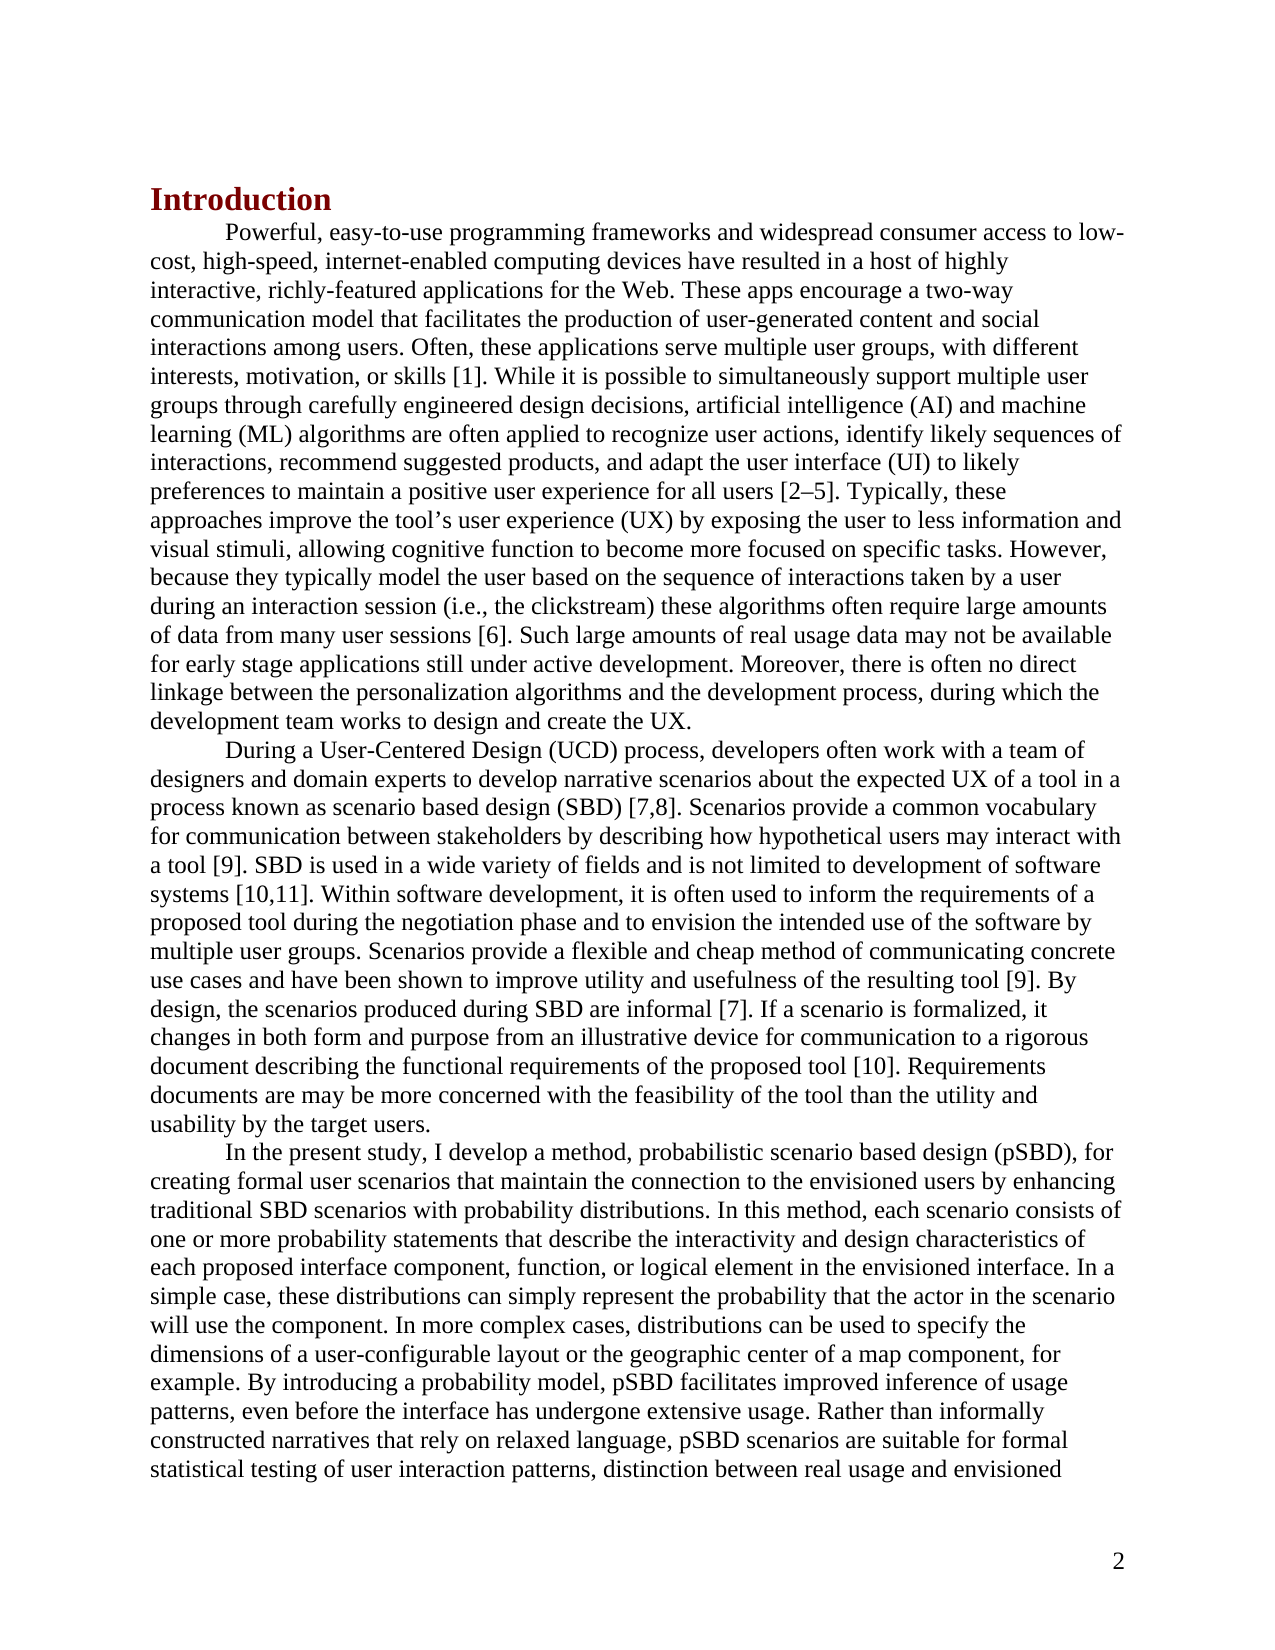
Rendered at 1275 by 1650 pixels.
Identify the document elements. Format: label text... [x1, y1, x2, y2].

text During a User-Centered Design (UCD) process, developers often work with a team of designers and domain experts to develop narrative scenarios about the expected UX of a tool in a process known as scenario based design (SBD) [7,8]. Scenarios provide a common vocabulary for communication between stakeholders by describing how hypothetical users may interact with a tool [9]. SBD is used in a wide variety of fields and is not limited to development of software systems [10,11]. Within software development, it is often used to inform the requirements of a proposed tool during the negotiation phase and to envision the intended use of the software by multiple user groups. Scenarios provide a flexible and cheap method of communicating concrete use cases and have been shown to improve utility and usefulness of the resulting tool [9]. By design, the scenarios produced during SBD are informal [7]. If a scenario is formalized, it changes in both form and purpose from an illustrative device for communication to a rigorous document describing the functional requirements of the proposed tool [10]. Requirements documents are may be more concerned with the feasibility of the tool than the utility and usability by the target users. [150, 735, 1125, 1137]
subtitle Introduction [150, 179, 1125, 217]
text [150, 1137, 1125, 1482]
text Powerful, easy-to-use programming frameworks and widespread consumer access to low-cost, high-speed, internet-enabled computing devices have resulted in a host of highly interactive, richly-featured applications for the Web. These apps encourage a two-way communication model that facilitates the production of user-generated content and social interactions among users. Often, these applications serve multiple user groups, with different interests, motivation, or skills [1]. While it is possible to simultaneously support multiple user groups through carefully engineered design decisions, artificial intelligence (AI) and machine learning (ML) algorithms are often applied to recognize user actions, identify likely sequences of interactions, recommend suggested products, and adapt the user interface (UI) to likely preferences to maintain a positive user experience for all users [2–5]. Typically, these approaches improve the tool’s user experience (UX) by exposing the user to less information and visual stimuli, allowing cognitive function to become more focused on specific tasks. However, because they typically model the user based on the sequence of interactions taken by a user during an interaction session (i.e., the clickstream) these algorithms often require large amounts of data from many user sessions [6]. Such large amounts of real usage data may not be available for early stage applications still under active development. Moreover, there is often no direct linkage between the personalization algorithms and the development process, during which the development team works to design and create the UX. [150, 217, 1125, 735]
